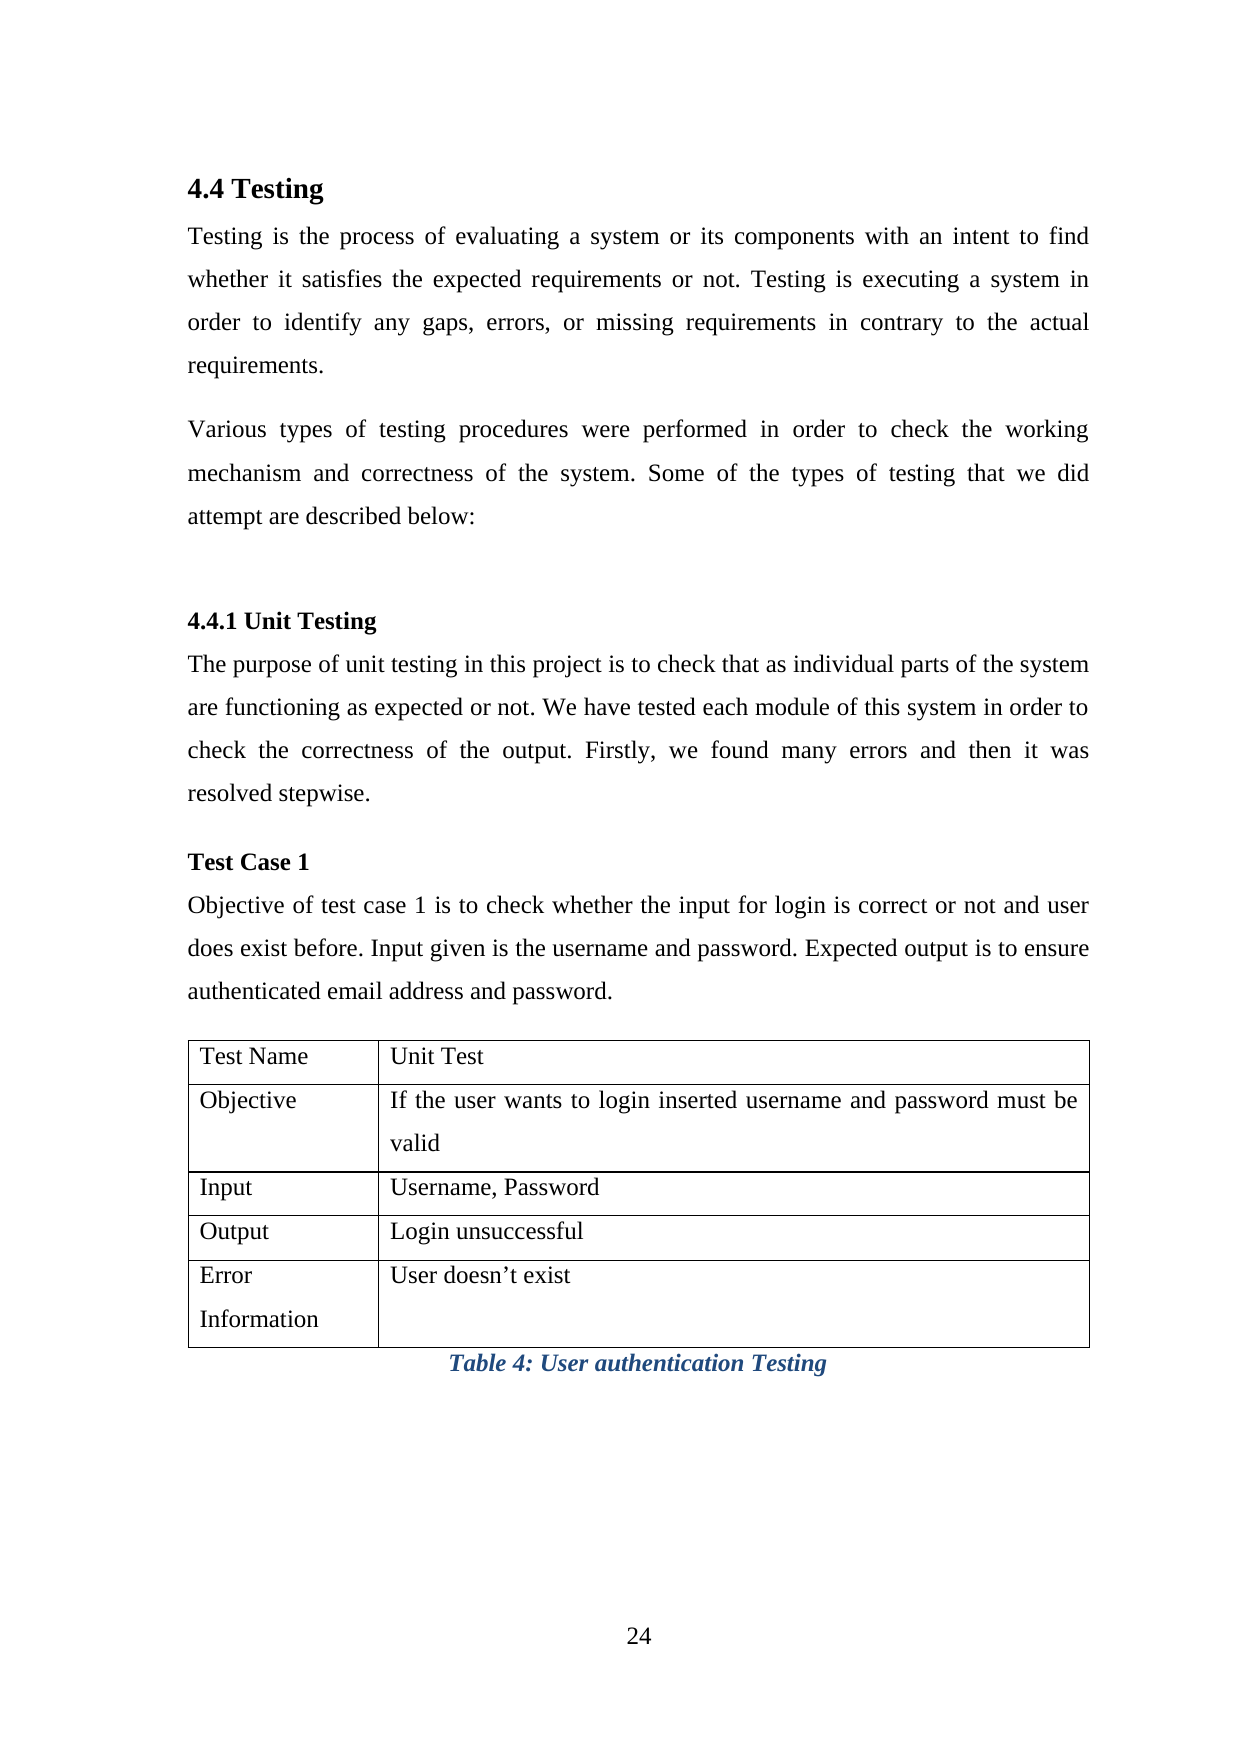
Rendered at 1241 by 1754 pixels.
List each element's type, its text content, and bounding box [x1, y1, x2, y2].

text Testing is the process of evaluating a system or its components with an intent to find whether it satisfies the expected requirements or not. Testing is executing a system in order to identify any gaps, errors, or missing requirements in contrary to the actual requirements. [187, 221, 1090, 379]
table_cell Objective [189, 1085, 378, 1171]
table_header Unit Test [379, 1041, 1089, 1084]
table_cell If the user wants to login inserted username and password must be valid [379, 1085, 1089, 1171]
list The purpose of unit testing in this project is to check that as individual parts of the system are functioning as expected or not. We have tested each module of this system in order to check the correctness of the output. Firstly, we found many errors and then it was resolved stepwise. [187, 649, 1090, 807]
table_cell Error Information [189, 1261, 378, 1347]
table_cell Username, Password [379, 1173, 1089, 1215]
table_cell Login unsuccessful [379, 1216, 1089, 1259]
subtitle 4.4 Testing [187, 171, 1090, 204]
table_cell User doesn’t exist [379, 1261, 1089, 1347]
text Test Case 1 [187, 847, 1090, 876]
text Objective of test case 1 is to check whether the input for login is correct or not and user does exist before. Input given is the username and password. Expected output is to ensure authenticated email address and password. [187, 890, 1090, 1005]
text Table 4: User authentication Testing [187, 1348, 1090, 1376]
table_cell Input [189, 1173, 378, 1215]
list Various types of testing procedures were performed in order to check the working mechanism and correctness of the system. Some of the types of testing that we did attempt are described below: [187, 414, 1090, 529]
table_cell Output [189, 1216, 378, 1259]
table_header Test Name [189, 1041, 378, 1084]
subtitle 4.4.1 Unit Testing [187, 606, 1090, 635]
